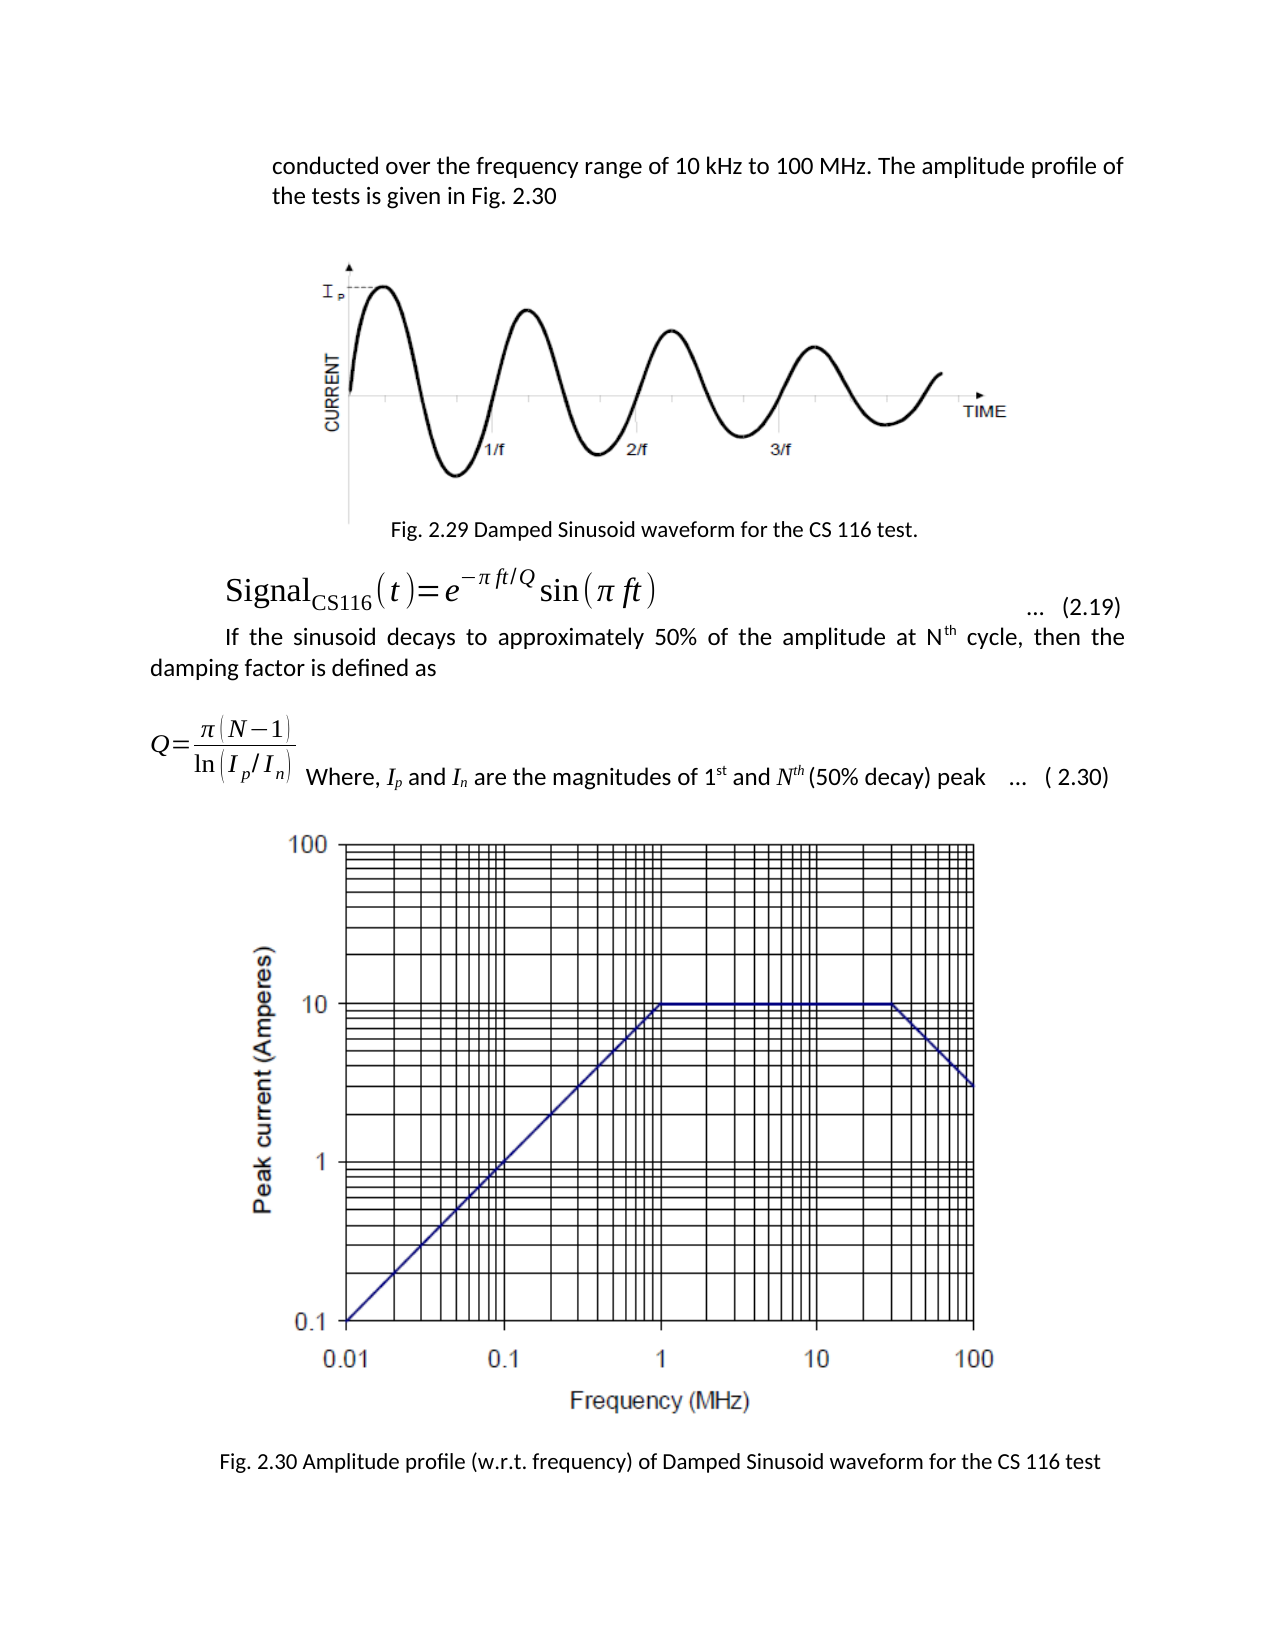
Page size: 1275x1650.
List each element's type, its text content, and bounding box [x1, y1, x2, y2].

text Where, Ip and In are the magnitudes of 1st and Nth (50% decay) peak ... ( 2.30) [150, 713, 1125, 792]
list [225, 150, 1125, 211]
text ... (2.19) [150, 566, 1125, 622]
text If the sinusoid decays to approximately 50% of the amplitude at Nth cycle, then the damping factor is defined as [150, 622, 1125, 683]
